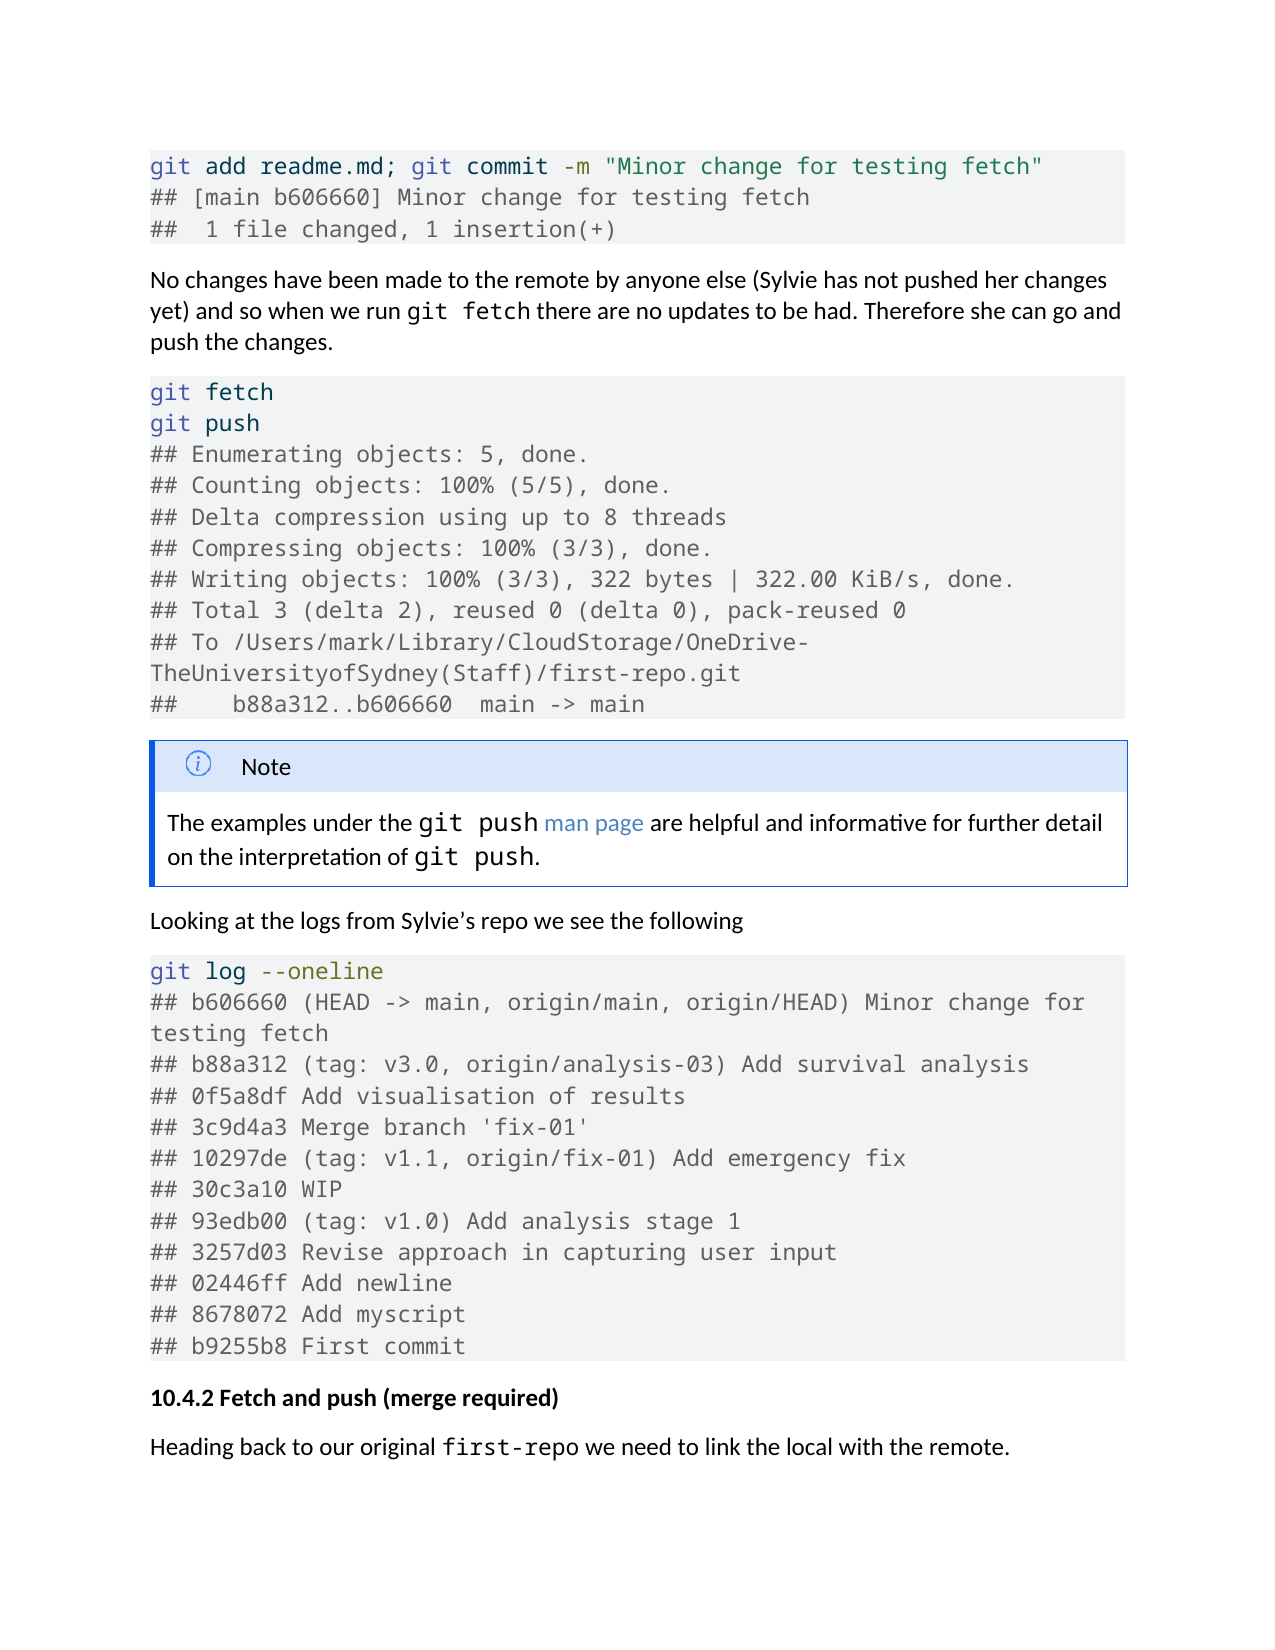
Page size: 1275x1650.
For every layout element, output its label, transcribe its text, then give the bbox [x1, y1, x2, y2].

text Heading back to our original first-repo we need to link the local with the remote. [150, 1431, 1125, 1462]
text git fetch git push ## Enumerating objects: 5, done. ## Counting objects: 100% (5/5), done. ## Delta compression using up to 8 threads ## Compressing objects: 100% (3/3), done. ## Writing objects: 100% (3/3), 322 bytes | 322.00 KiB/s, done. ## Total 3 (delta 2), reused 0 (delta 0), pack-reused 0 ## To /Users/mark/Library/CloudStorage/OneDrive-TheUniversityofSydney(Staff)/first-repo.git ## b88a312..b606660 main -> main [260, 376, 1125, 719]
text No changes have been made to the remote by anyone else (Sylvie has not pushed her changes yet) and so when we run git fetch there are no updates to be had. Therefore she can go and push the changes. [150, 264, 1125, 357]
table_header Note [155, 741, 1127, 792]
table_cell The examples under the git push man page are helpful and informative for further detail on the interpretation of git push. [155, 792, 1127, 886]
picture [186, 750, 211, 776]
subtitle 10.4.2 Fetch and push (merge required) [150, 1382, 1125, 1412]
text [150, 150, 1125, 244]
text Looking at the logs from Sylvie’s repo we see the following [150, 905, 1125, 936]
text git log --oneline ## b606660 (HEAD -> main, origin/main, origin/HEAD) Minor change for testing fetch ## b88a312 (tag: v3.0, origin/analysis-03) Add survival analysis ## 0f5a8df Add visualisation of results ## 3c9d4a3 Merge branch 'fix-01' ## 10297de (tag: v1.1, origin/fix-01) Add emergency fix ## 30c3a10 WIP ## 93edb00 (tag: v1.0) Add analysis stage 1 ## 3257d03 Revise approach in capturing user input ## 02446ff Add newline ## 8678072 Add myscript ## b9255b8 First commit [150, 955, 1125, 1361]
